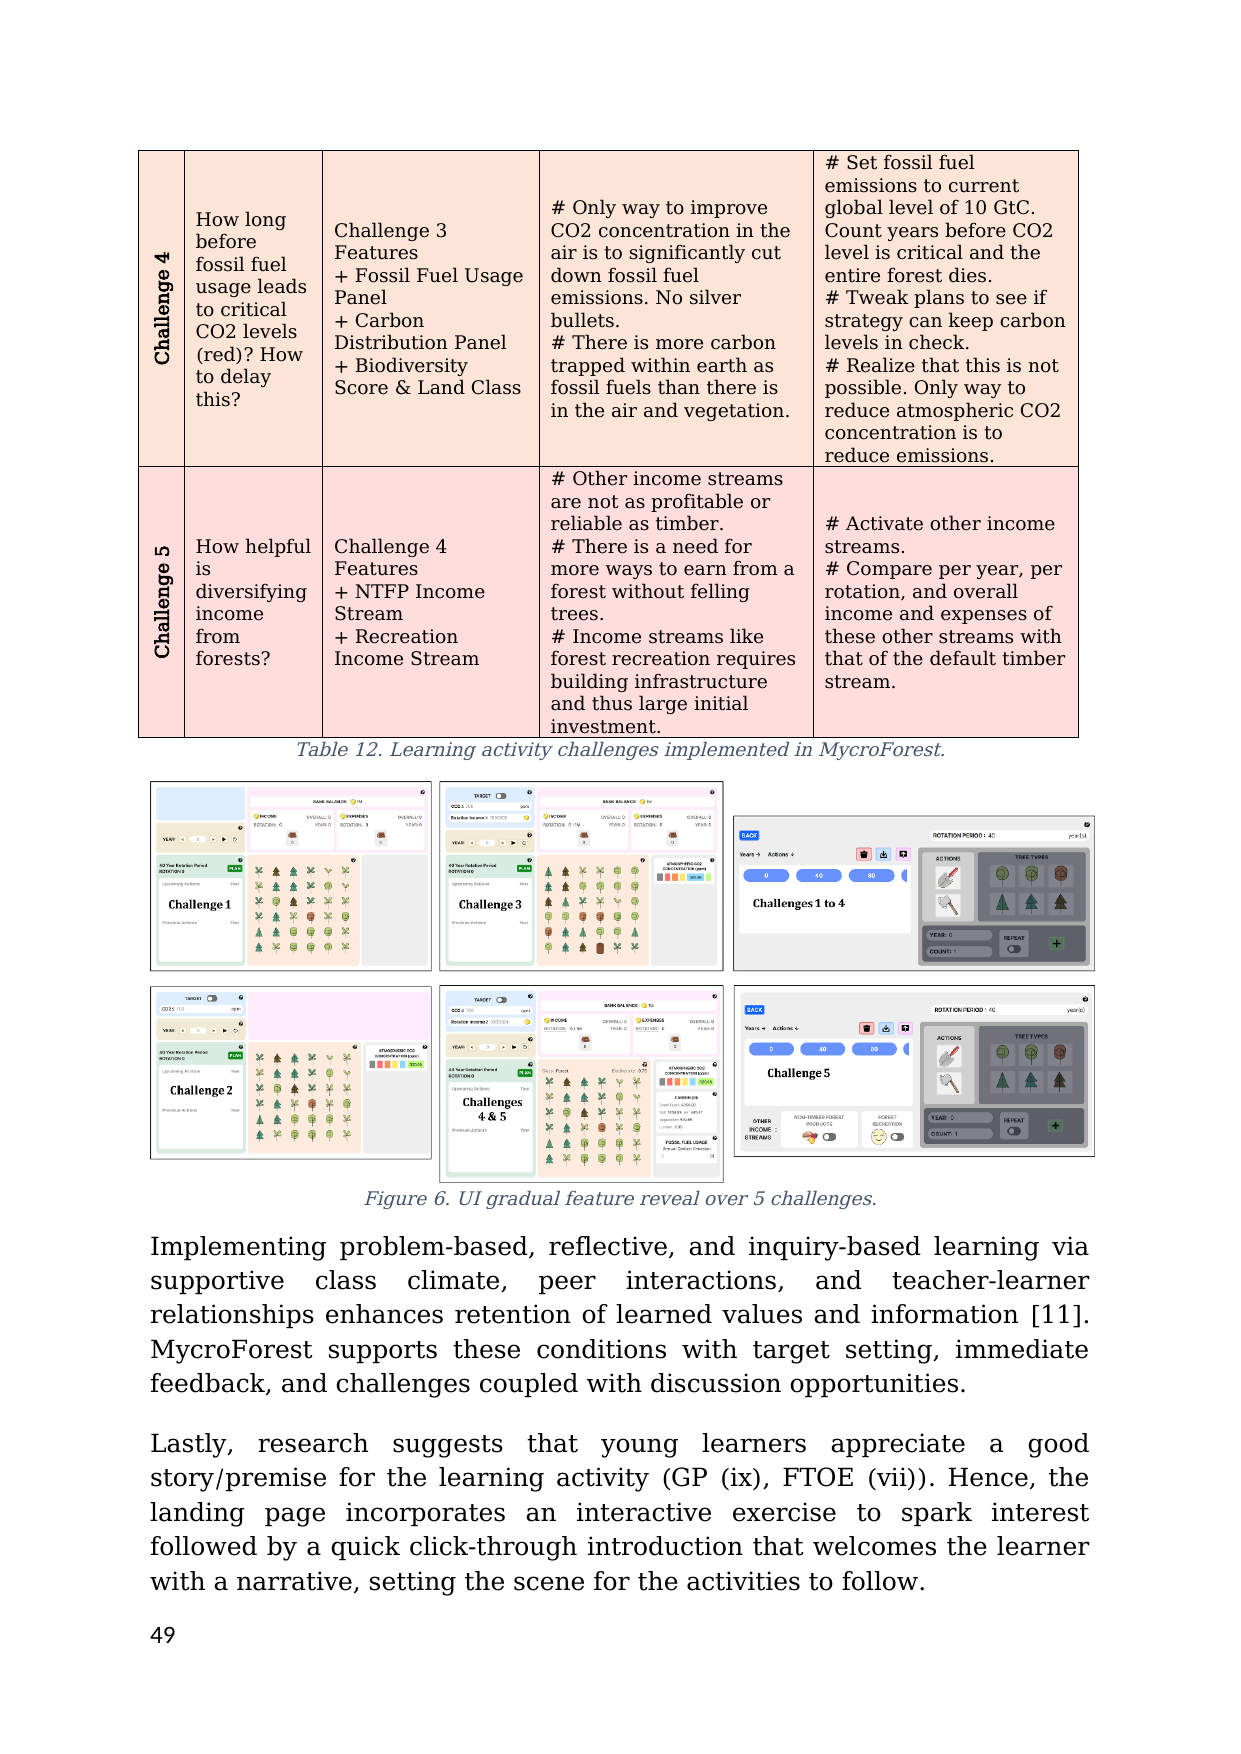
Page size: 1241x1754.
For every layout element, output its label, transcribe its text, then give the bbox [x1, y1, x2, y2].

text Implementing problem-based, reflective, and inquiry-based learning via supportive class climate, peer interactions, and teacher-learner relationships enhances retention of learned values and information [11]. MycroForest supports these conditions with target setting, immediate feedback, and challenges coupled with discussion opportunities. [150, 1230, 1090, 1398]
table_cell Challenge 4 [139, 151, 184, 466]
text Figure 6. UI gradual feature reveal over 5 challenges. [150, 1187, 1090, 1209]
table_cell Challenge 3 Features + Fossil Fuel Usage Panel + Carbon Distribution Panel + Biodiversity Score & Land Class [323, 151, 539, 466]
table_cell Challenge 5 [139, 467, 184, 737]
text Table 12. Learning activity challenges implemented in MycroForest. [150, 738, 1090, 761]
table_cell # Activate other income streams. # Compare per year, per rotation, and overall income and expenses of these other streams with that of the default timber stream. [814, 467, 1078, 737]
text Lastly, research suggests that young learners appreciate a good story/premise for the learning activity (GP (ix), FTOE (vii)). Hence, the landing page incorporates an interactive exercise to spark interest followed by a quick click-through introduction that welcomes the learner with a narrative, setting the scene for the activities to follow. [150, 1428, 1090, 1596]
picture [150, 781, 1095, 1183]
table_cell # Set fossil fuel emissions to current global level of 10 GtC. Count years before CO2 level is critical and the entire forest dies. # Tweak plans to see if strategy can keep carbon levels in check. # Realize that this is not possible. Only way to reduce atmospheric CO2 concentration is to reduce emissions. [814, 151, 1078, 466]
table_cell How long before fossil fuel usage leads to critical CO2 levels (red)? How to delay this? [185, 151, 322, 466]
table_cell Challenge 4 Features + NTFP Income Stream + Recreation Income Stream [323, 467, 539, 737]
table_cell # Only way to improve CO2 concentration in the air is to significantly cut down fossil fuel emissions. No silver bullets. # There is more carbon trapped within earth as fossil fuels than there is in the air and vegetation. [540, 151, 813, 466]
table_cell # Other income streams are not as profitable or reliable as timber. # There is a need for more ways to earn from a forest without felling trees. # Income streams like forest recreation requires building infrastructure and thus large initial investment. [540, 467, 813, 737]
table_cell How helpful is diversifying income from forests? [185, 467, 322, 737]
